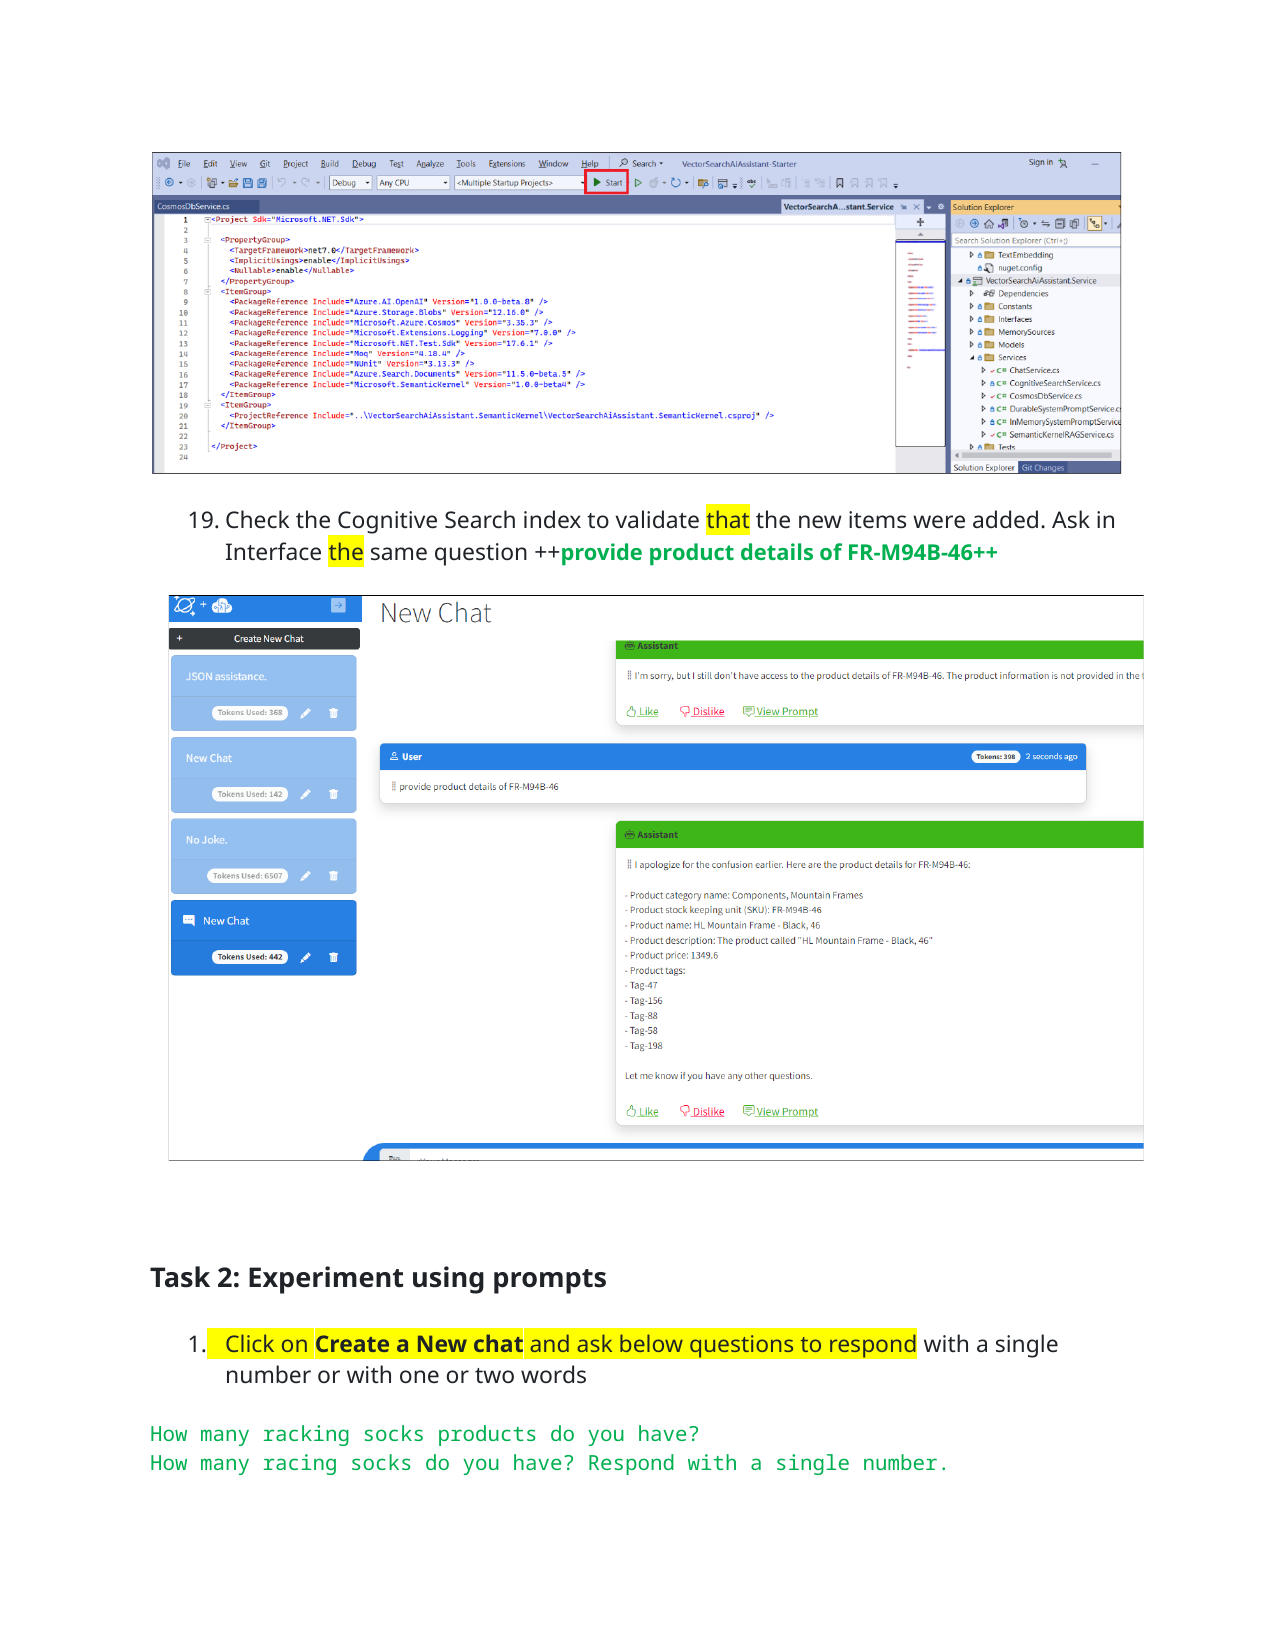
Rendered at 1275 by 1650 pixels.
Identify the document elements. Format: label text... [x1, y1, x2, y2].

subtitle Task 2: Experiment using prompts [150, 1259, 1125, 1296]
text How many racking socks products do you have? [150, 1419, 1125, 1448]
list Check the Cognitive Search index to validate that the new items were added. Ask in Interface the same question ++provide product details of FR-M94B-46++ [187, 504, 1125, 567]
list Click on Create a New chat and ask below questions to respond with a single number or with one or two words [187, 1328, 1125, 1390]
picture [150, 150, 1124, 475]
text How many racing socks do you have? Respond with a single number. [150, 1448, 1125, 1476]
